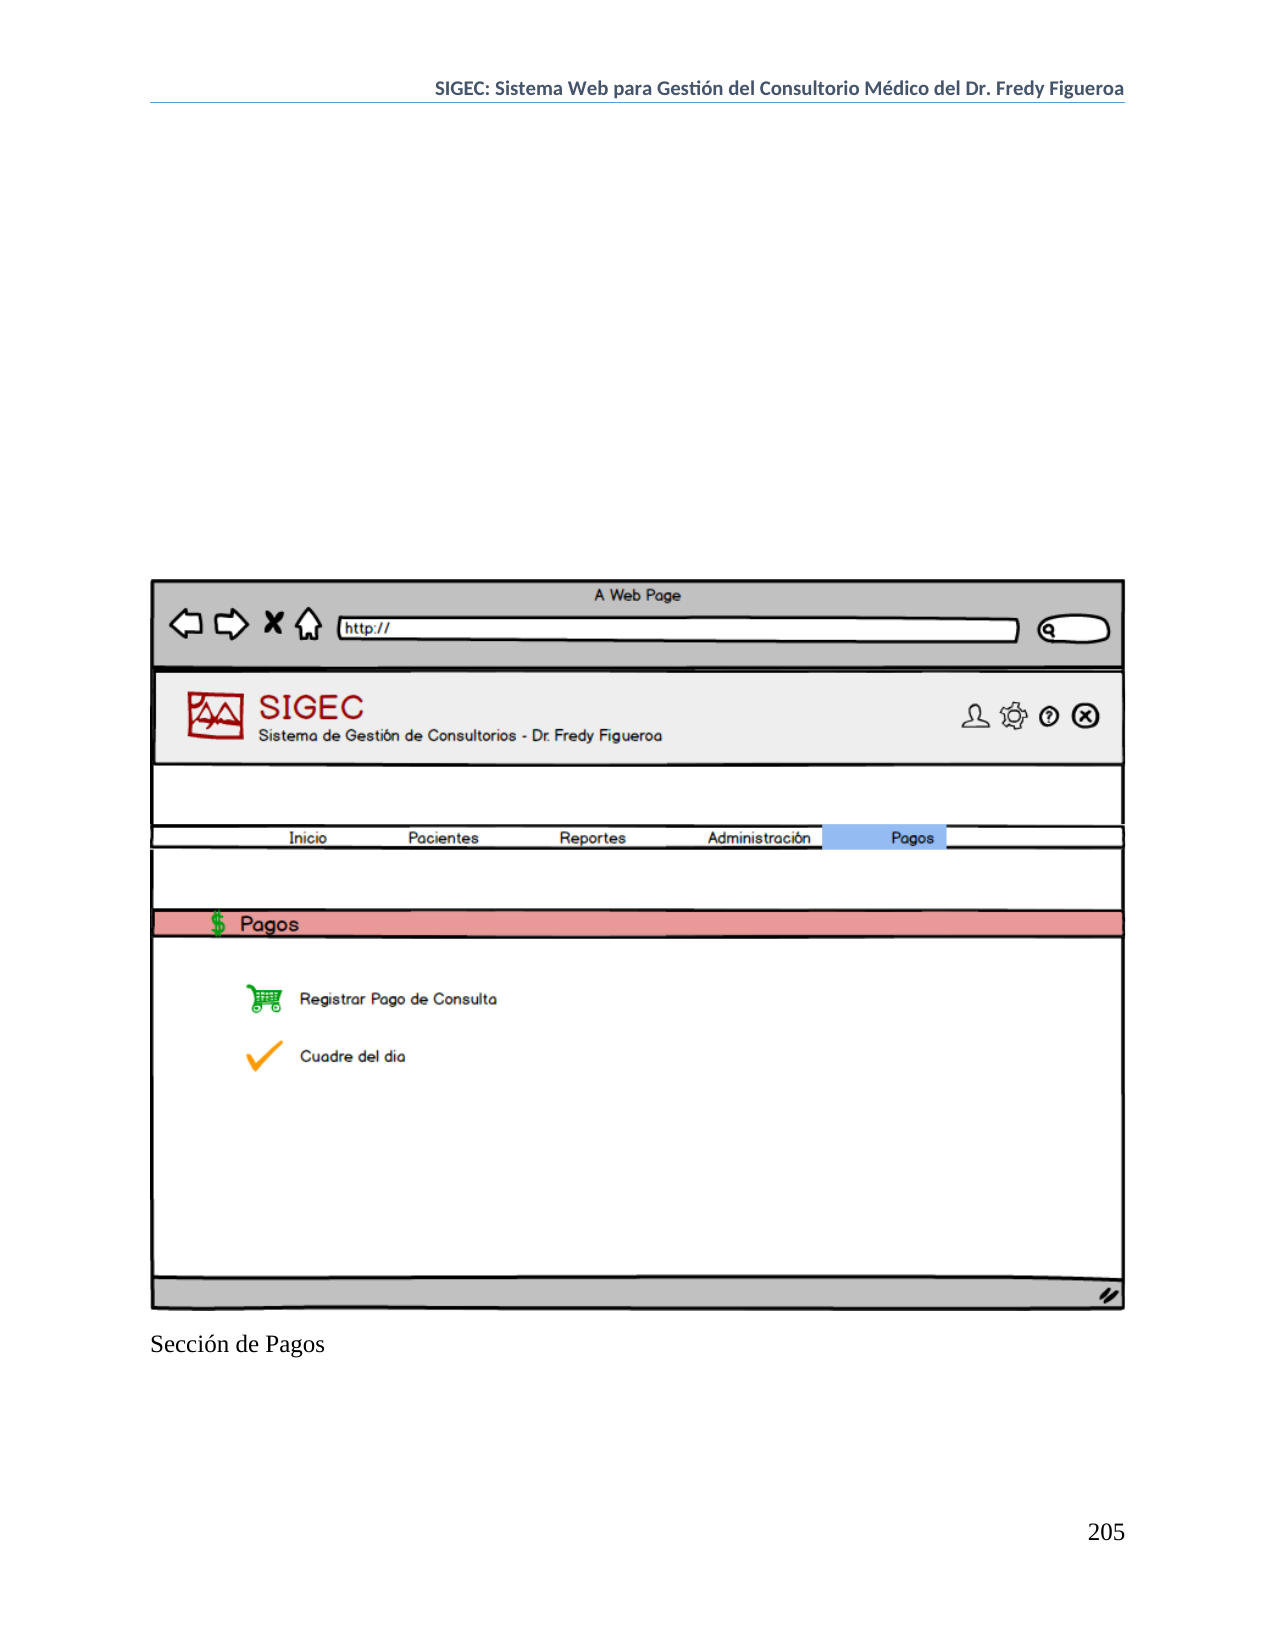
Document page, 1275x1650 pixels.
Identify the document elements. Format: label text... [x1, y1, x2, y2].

text Sección de Pagos [150, 1329, 1125, 1358]
picture [150, 579, 1125, 1311]
